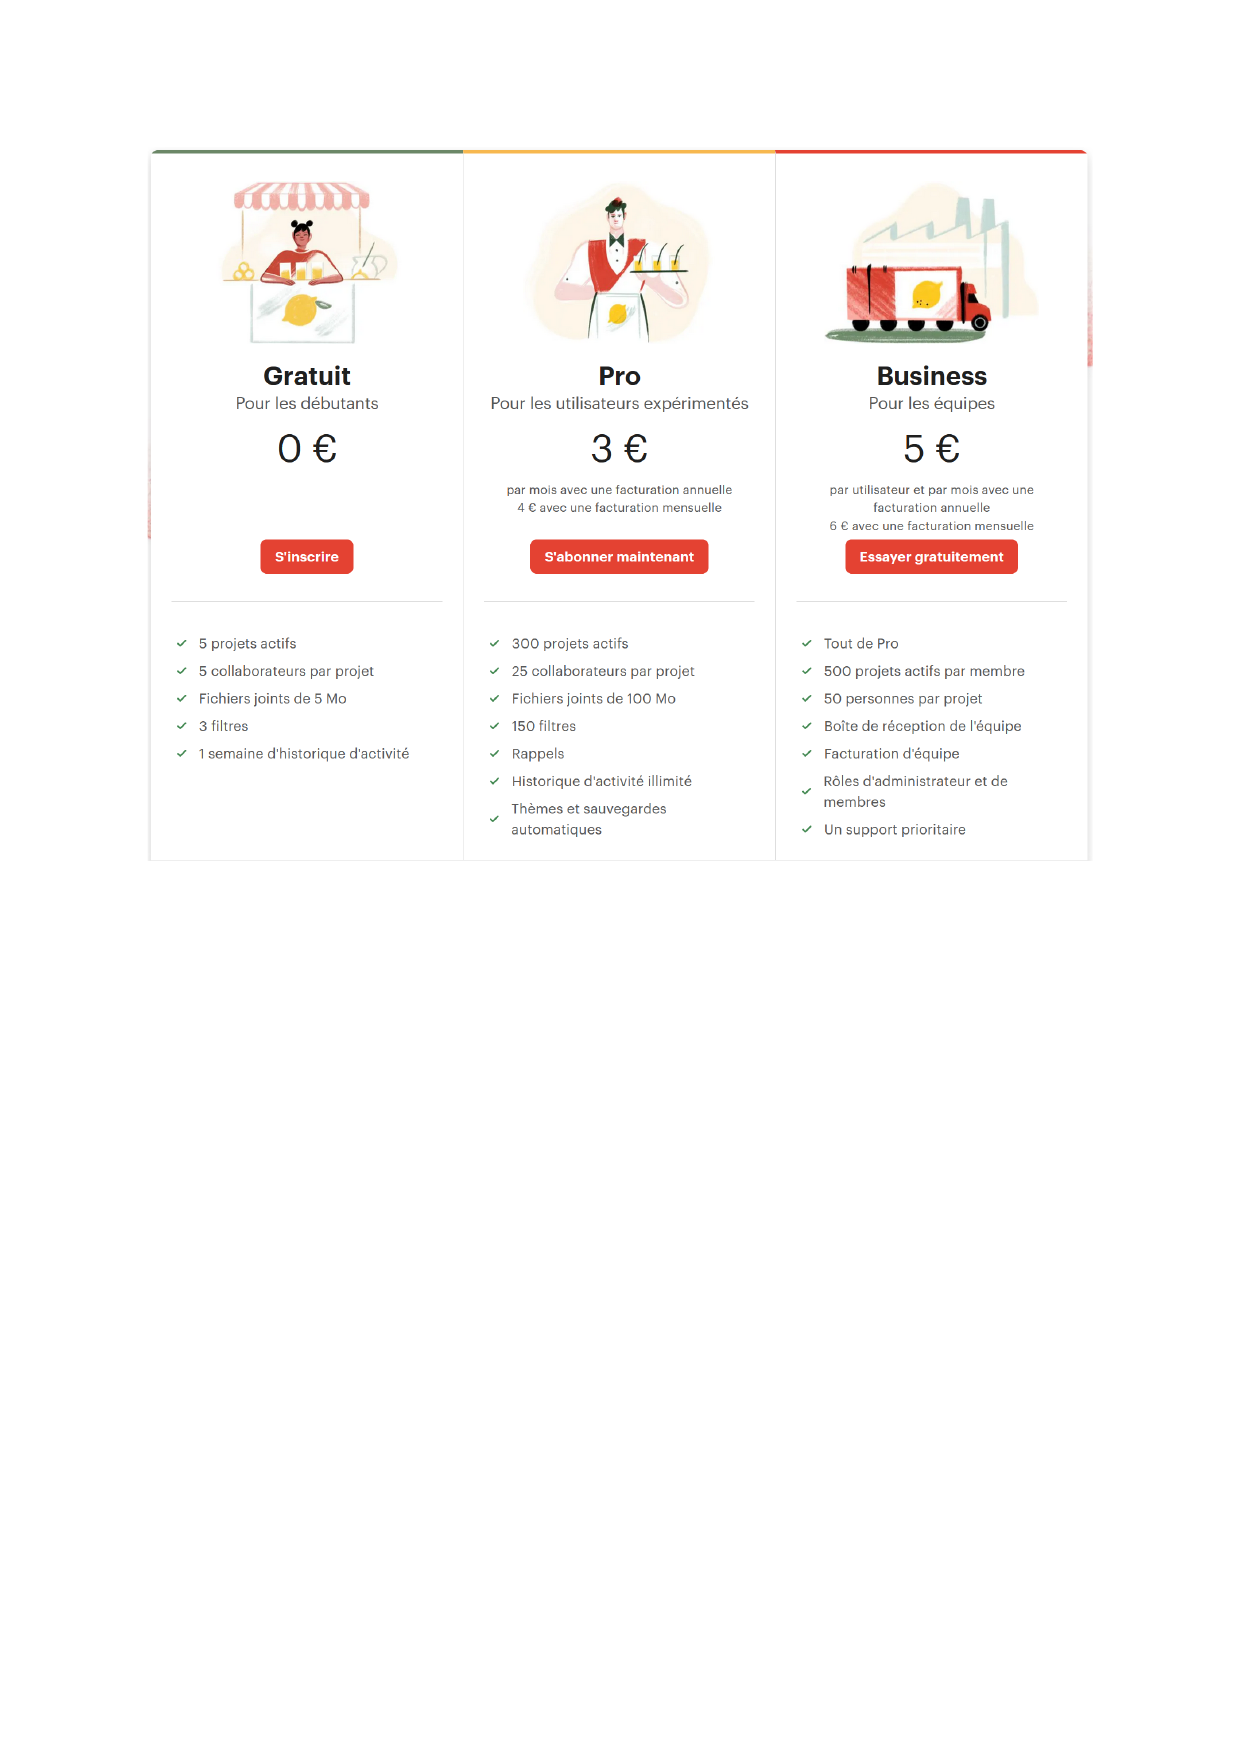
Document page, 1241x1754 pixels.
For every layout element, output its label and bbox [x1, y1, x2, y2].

picture [147, 147, 1093, 861]
